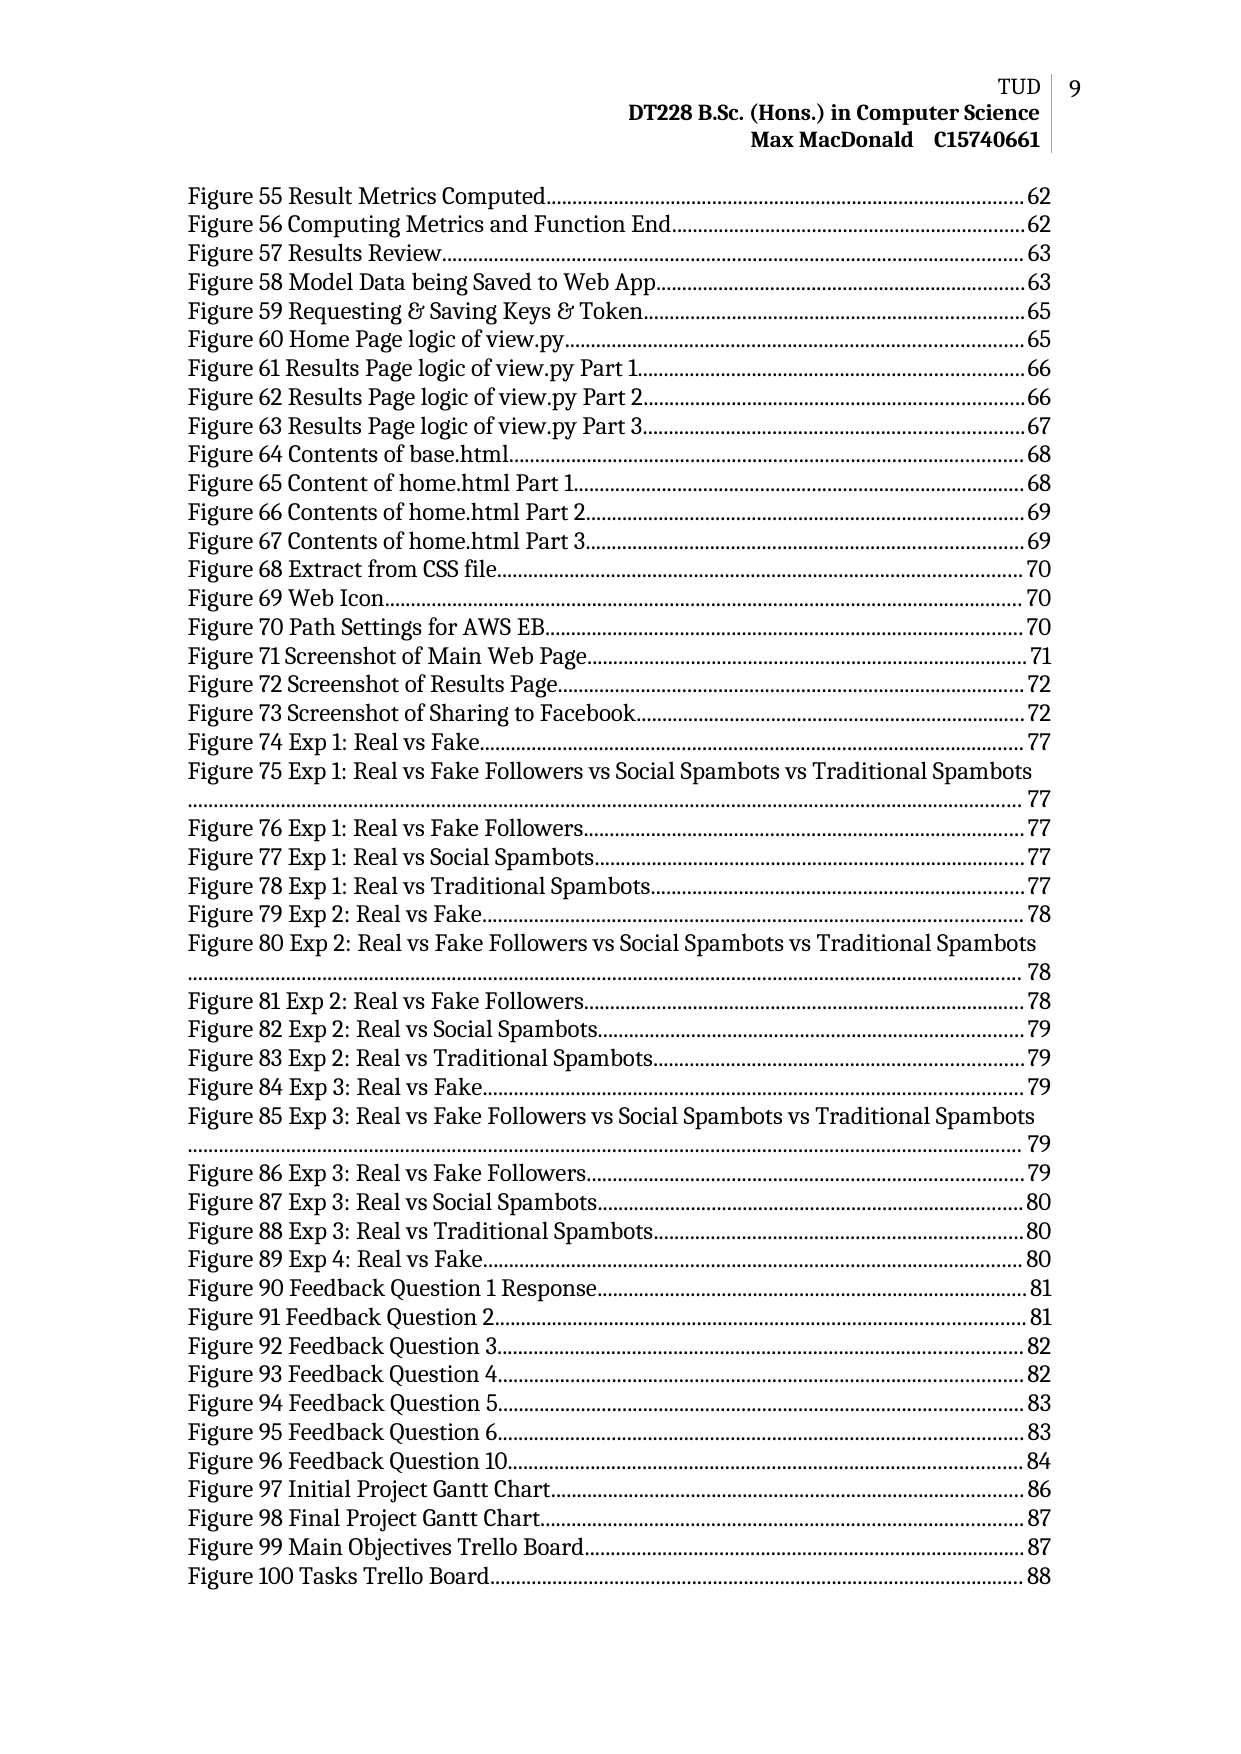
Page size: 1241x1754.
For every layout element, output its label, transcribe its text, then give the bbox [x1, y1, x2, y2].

text Figure 62 Results Page logic of view.py Part 2 66 [187, 383, 1053, 412]
text Figure 85 Exp 3: Real vs Fake Followers vs Social Spambots vs Traditional Spambots 79 [187, 1102, 1053, 1159]
text Figure 77 Exp 1: Real vs Social Spambots 77 [187, 843, 1053, 872]
text Figure 66 Contents of home.html Part 2 69 [187, 498, 1053, 527]
text Figure 86 Exp 3: Real vs Fake Followers 79 [187, 1159, 1053, 1188]
text Figure 92 Feedback Question 3 82 [187, 1332, 1053, 1360]
text Figure 68 Extract from CSS file 70 [187, 555, 1053, 584]
text Figure 88 Exp 3: Real vs Traditional Spambots 80 [187, 1217, 1053, 1245]
text Figure 99 Main Objectives Trello Board 87 [187, 1533, 1053, 1562]
text Figure 95 Feedback Question 6 83 [187, 1418, 1053, 1447]
text Figure 72 Screenshot of Results Page 72 [187, 670, 1053, 699]
text Figure 59 Requesting & Saving Keys & Token 65 [187, 297, 1053, 325]
text Figure 90 Feedback Question 1 Response 81 [187, 1274, 1053, 1303]
text Figure 82 Exp 2: Real vs Social Spambots 79 [187, 1015, 1053, 1044]
text Figure 73 Screenshot of Sharing to Facebook 72 [187, 699, 1053, 728]
text Figure 57 Results Review 63 [187, 239, 1053, 268]
text Figure 81 Exp 2: Real vs Fake Followers 78 [187, 987, 1053, 1015]
text Figure 93 Feedback Question 4 82 [187, 1360, 1053, 1389]
text Figure 98 Final Project Gantt Chart 87 [187, 1504, 1053, 1533]
text Figure 76 Exp 1: Real vs Fake Followers 77 [187, 814, 1053, 843]
text Figure 58 Model Data being Saved to Web App 63 [187, 268, 1053, 297]
text Figure 63 Results Page logic of view.py Part 3 67 [187, 412, 1053, 440]
text Figure 64 Contents of base.html 68 [187, 440, 1053, 469]
text Figure 74 Exp 1: Real vs Fake 77 [187, 728, 1053, 757]
text Figure 80 Exp 2: Real vs Fake Followers vs Social Spambots vs Traditional Spambots 78 [187, 929, 1053, 987]
text Figure 75 Exp 1: Real vs Fake Followers vs Social Spambots vs Traditional Spambots 77 [187, 757, 1053, 814]
text Figure 97 Initial Project Gantt Chart 86 [187, 1475, 1053, 1504]
text Figure 67 Contents of home.html Part 3 69 [187, 527, 1053, 555]
text Figure 96 Feedback Question 10 84 [187, 1447, 1053, 1475]
text Figure 78 Exp 1: Real vs Traditional Spambots 77 [187, 872, 1053, 900]
text Figure 91 Feedback Question 2 81 [187, 1303, 1053, 1332]
text Figure 84 Exp 3: Real vs Fake 79 [187, 1073, 1053, 1102]
text Figure 71 Screenshot of Main Web Page 71 [187, 642, 1053, 670]
text Figure 87 Exp 3: Real vs Social Spambots 80 [187, 1188, 1053, 1217]
text Figure 56 Computing Metrics and Function End 62 [187, 210, 1053, 239]
text Figure 79 Exp 2: Real vs Fake 78 [187, 900, 1053, 929]
text Figure 55 Result Metrics Computed 62 [187, 182, 1053, 210]
text Figure 83 Exp 2: Real vs Traditional Spambots 79 [187, 1044, 1053, 1073]
text Figure 94 Feedback Question 5 83 [187, 1389, 1053, 1418]
text Figure 65 Content of home.html Part 1 68 [187, 469, 1053, 498]
text Figure 61 Results Page logic of view.py Part 1 66 [187, 354, 1053, 383]
text Figure 69 Web Icon 70 [187, 584, 1053, 613]
text Figure 70 Path Settings for AWS EB 70 [187, 613, 1053, 642]
text Figure 89 Exp 4: Real vs Fake 80 [187, 1245, 1053, 1274]
text Figure 60 Home Page logic of view.py 65 [187, 325, 1053, 354]
text Figure 100 Tasks Trello Board 88 [187, 1562, 1053, 1590]
